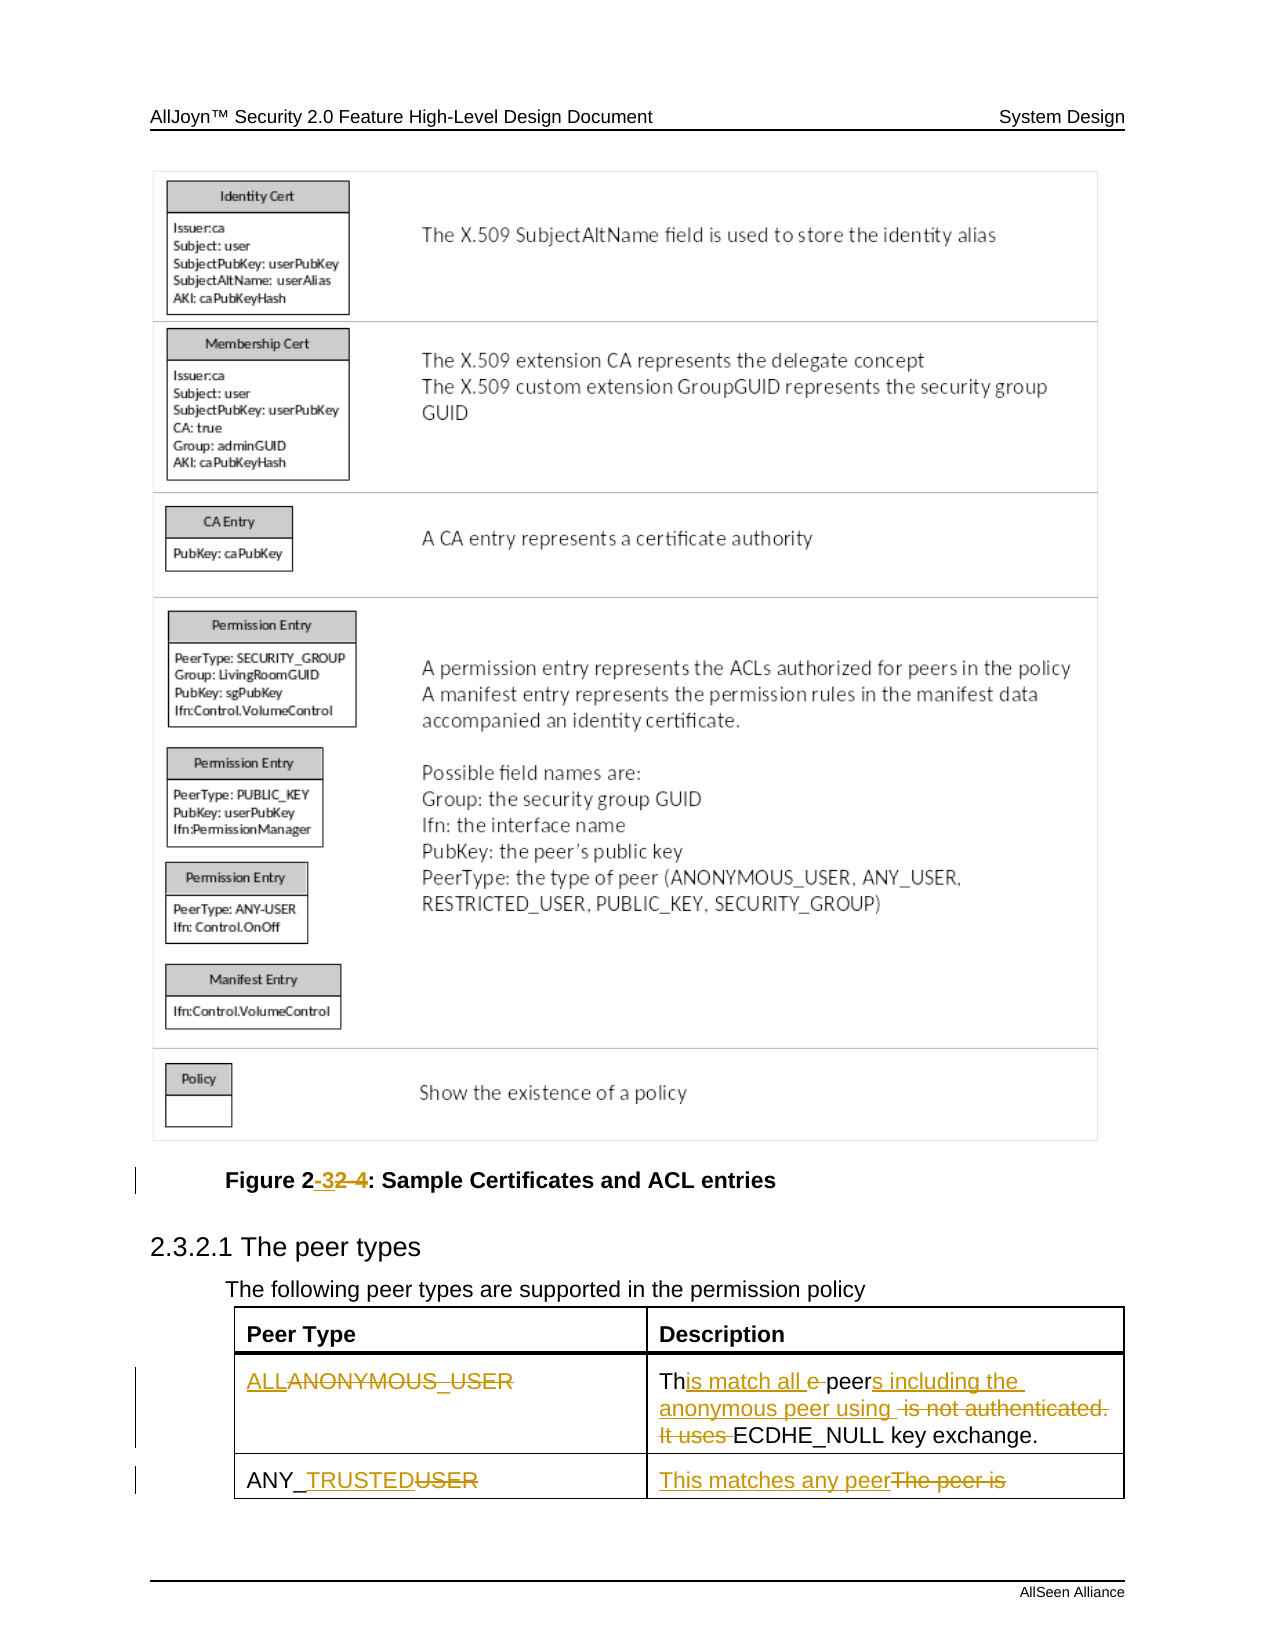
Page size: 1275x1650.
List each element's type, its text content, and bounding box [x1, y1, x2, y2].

text Figure 2: Sample Certificates and ACL entries [225, 1167, 1125, 1193]
table_cell [235, 1355, 646, 1452]
table_header Peer Type [235, 1308, 646, 1351]
table_header Description [648, 1308, 1123, 1351]
subtitle The peer types [150, 1231, 1125, 1262]
table_cell ThpeerECDHE_NULL key exchange. [648, 1355, 1123, 1452]
table_cell ANY_ [235, 1454, 646, 1498]
text The following peer types are supported in the permission policy [225, 1275, 1125, 1302]
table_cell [648, 1454, 1123, 1498]
